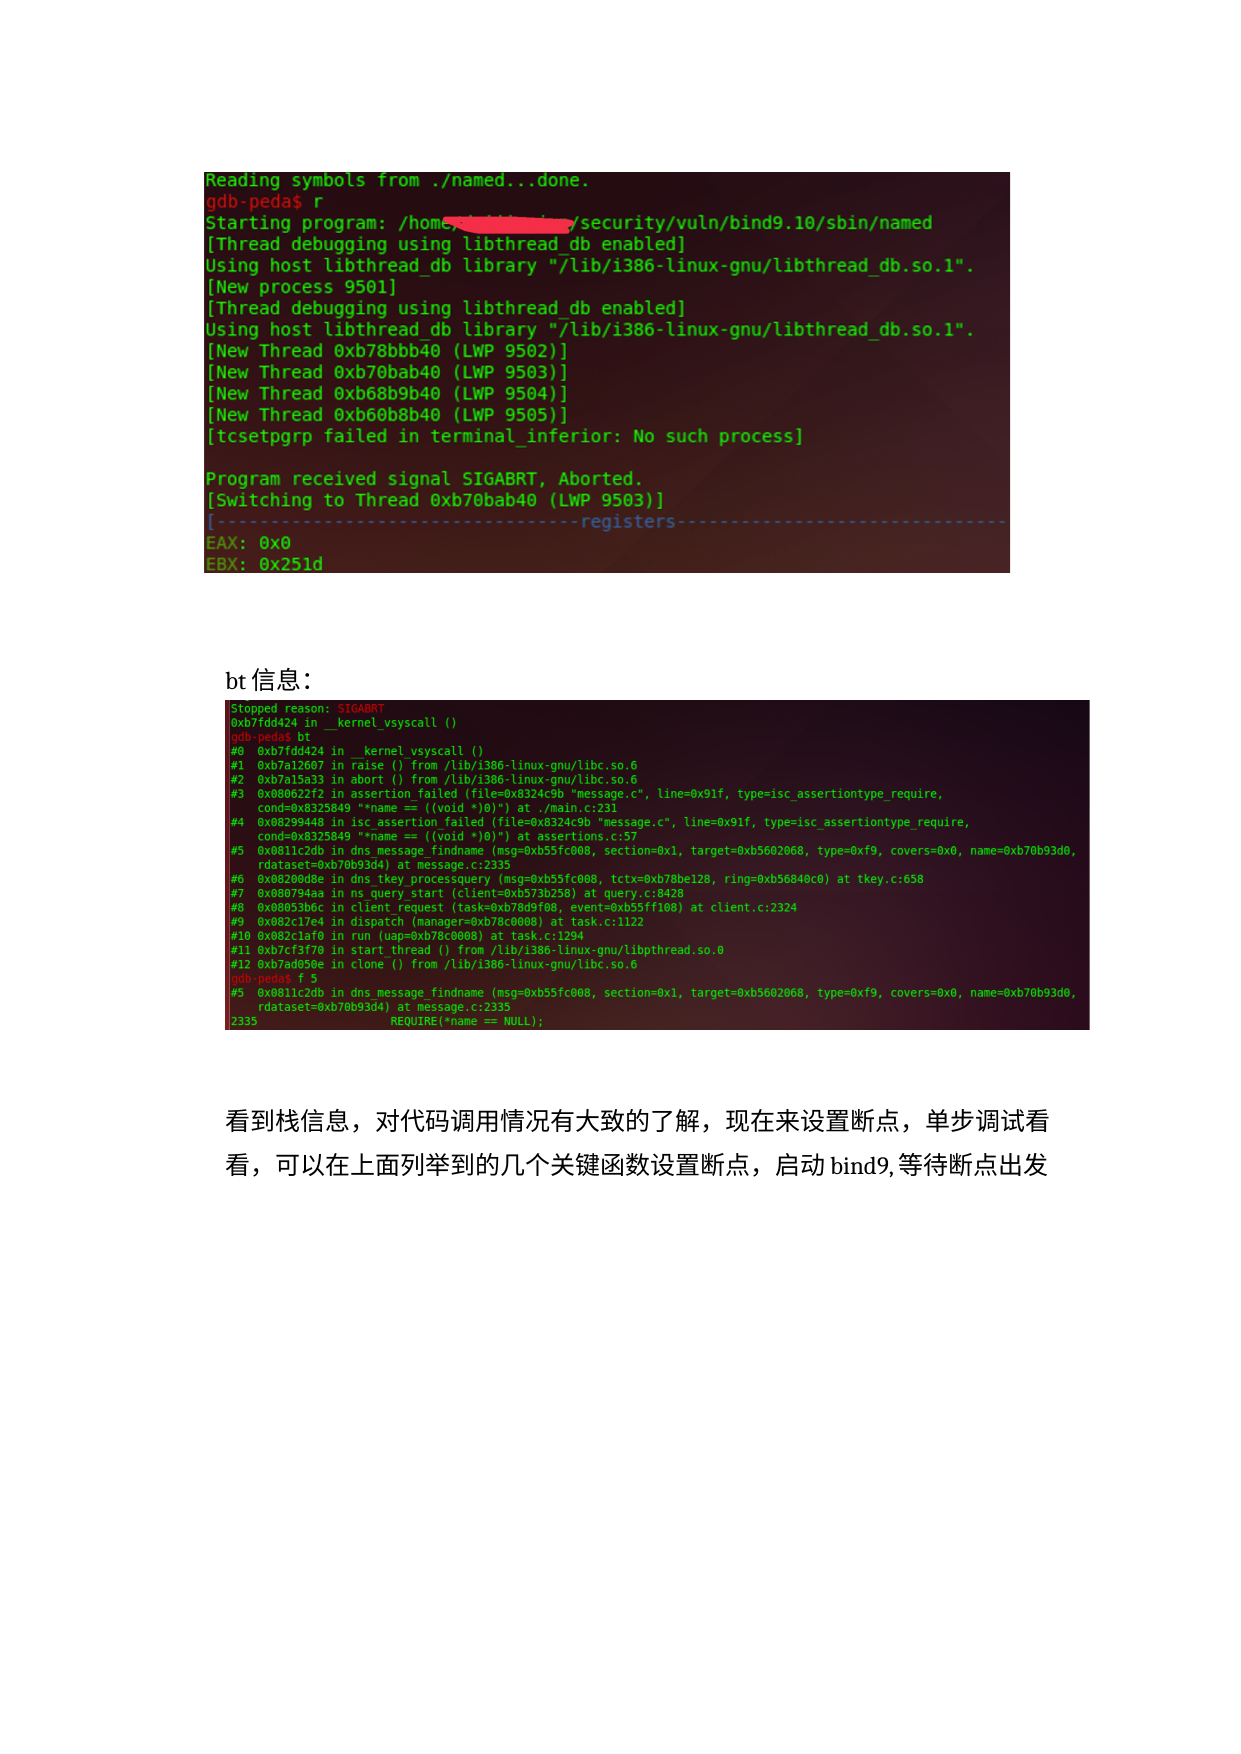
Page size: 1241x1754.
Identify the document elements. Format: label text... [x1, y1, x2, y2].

list bt 信息： [225, 657, 1053, 700]
picture [204, 172, 1011, 573]
picture [225, 700, 1090, 1030]
list 看到栈信息，对代码调用情况有大致的了解，现在来设置断点，单步调试看看，可以在上面列举到的几个关键函数设置断点，启动bind9, 等待断点出发 [225, 1097, 1053, 1185]
